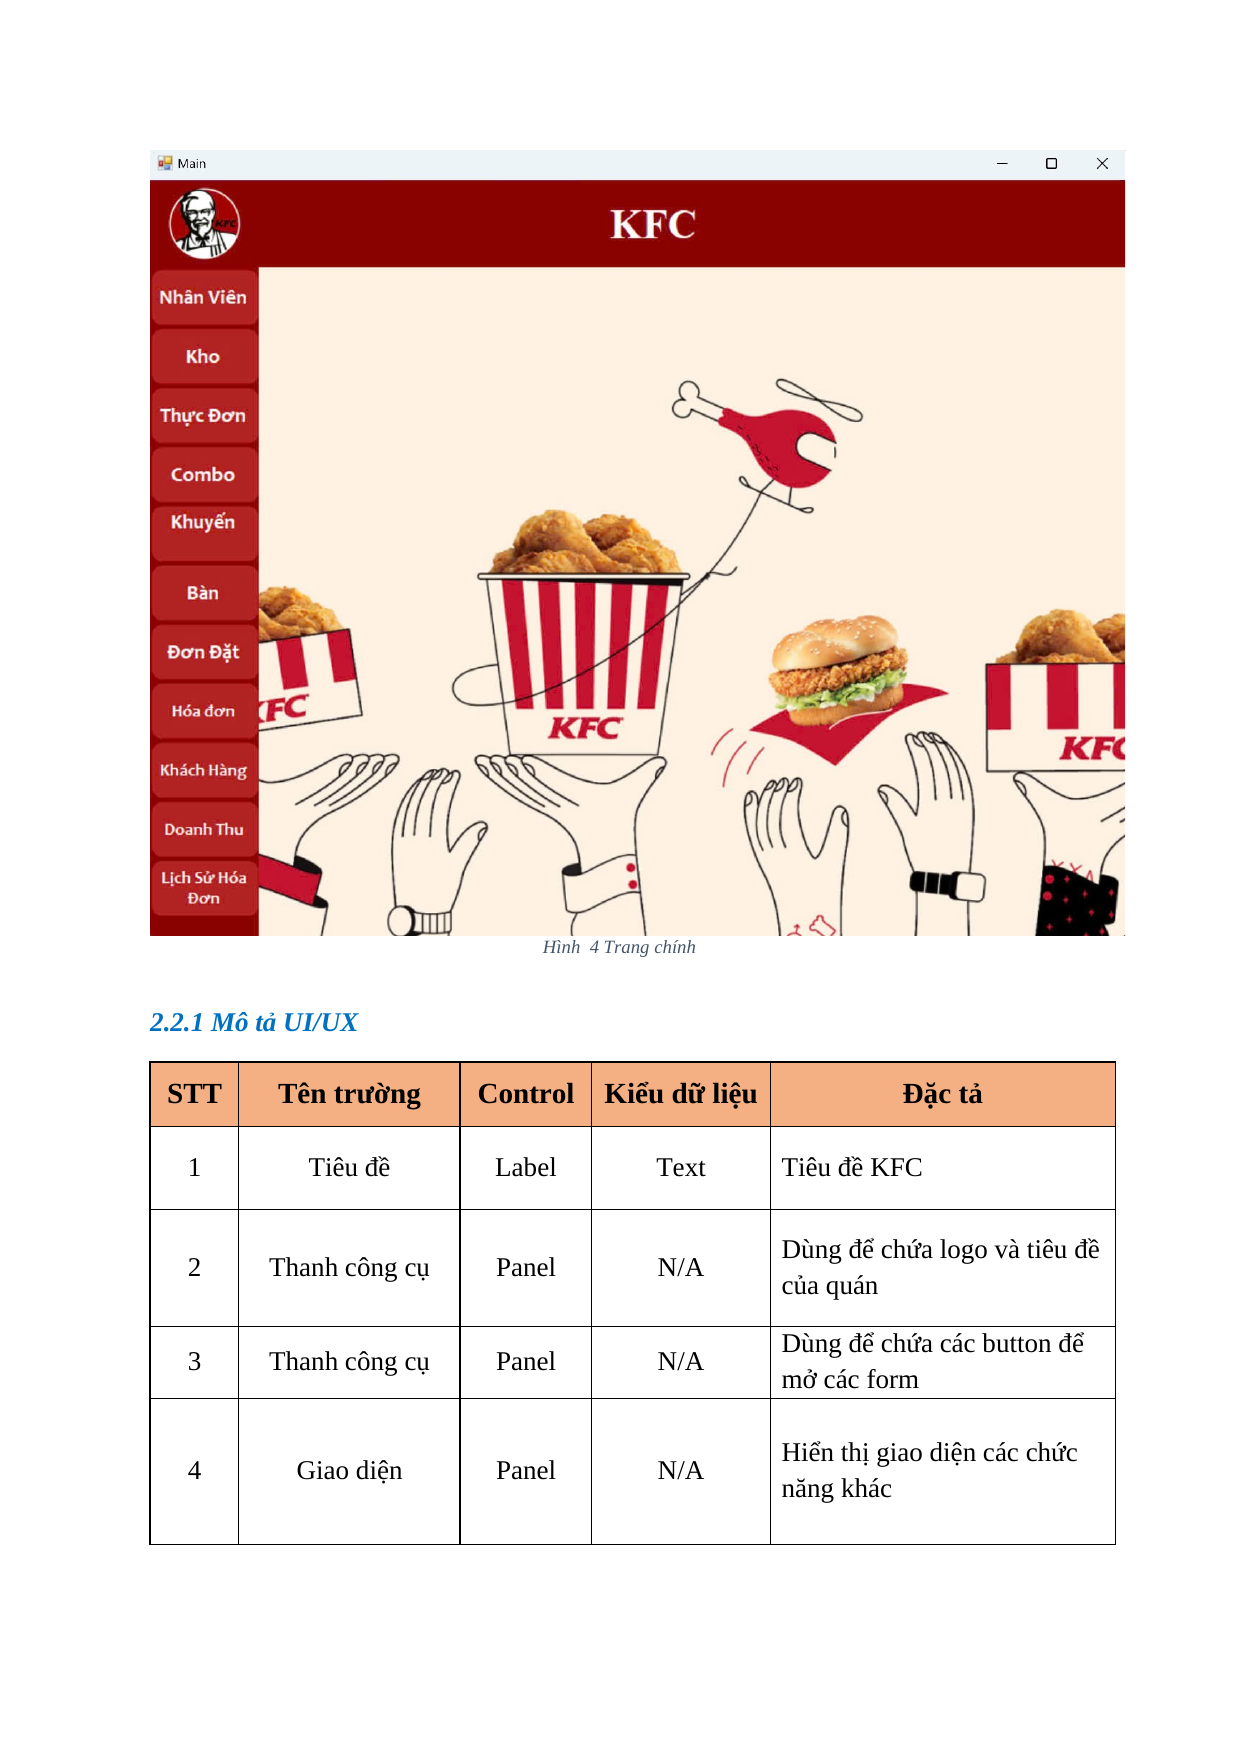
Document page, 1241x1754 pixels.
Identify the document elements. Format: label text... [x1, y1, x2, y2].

table_cell Panel [461, 1399, 591, 1544]
table_header Đặc tả [771, 1063, 1115, 1126]
table_cell 4 [151, 1399, 238, 1544]
table_header Kiểu dữ liệu [592, 1063, 770, 1126]
subtitle 2.2.1 Mô tả UI/UX [150, 1006, 1090, 1037]
picture [150, 150, 1125, 936]
table_header Control [461, 1063, 591, 1126]
table_header Tên trường [239, 1063, 459, 1126]
table_cell Text [592, 1127, 770, 1209]
table_cell N/A [592, 1210, 770, 1326]
table_cell Tiêu đề [239, 1127, 459, 1209]
table_cell 1 [151, 1127, 238, 1209]
table_cell 3 [151, 1327, 238, 1398]
table_cell Thanh công cụ [239, 1327, 459, 1398]
table_cell Giao diện [239, 1399, 459, 1544]
table_cell N/A [592, 1399, 770, 1544]
table_cell Label [461, 1127, 591, 1209]
text Hình 4 Trang chính [150, 936, 1090, 957]
table_cell Thanh công cụ [239, 1210, 459, 1326]
table_cell Dùng để chứa logo và tiêu đề của quán [771, 1210, 1115, 1326]
table_cell Panel [461, 1327, 591, 1398]
table_cell 2 [151, 1210, 238, 1326]
table_cell N/A [592, 1327, 770, 1398]
table_cell Dùng để chứa các button để mở các form [771, 1327, 1115, 1398]
table_header STT [151, 1063, 238, 1126]
table_cell Hiển thị giao diện các chức năng khác [771, 1399, 1115, 1544]
table_cell Tiêu đề KFC [771, 1127, 1115, 1209]
table_cell Panel [461, 1210, 591, 1326]
